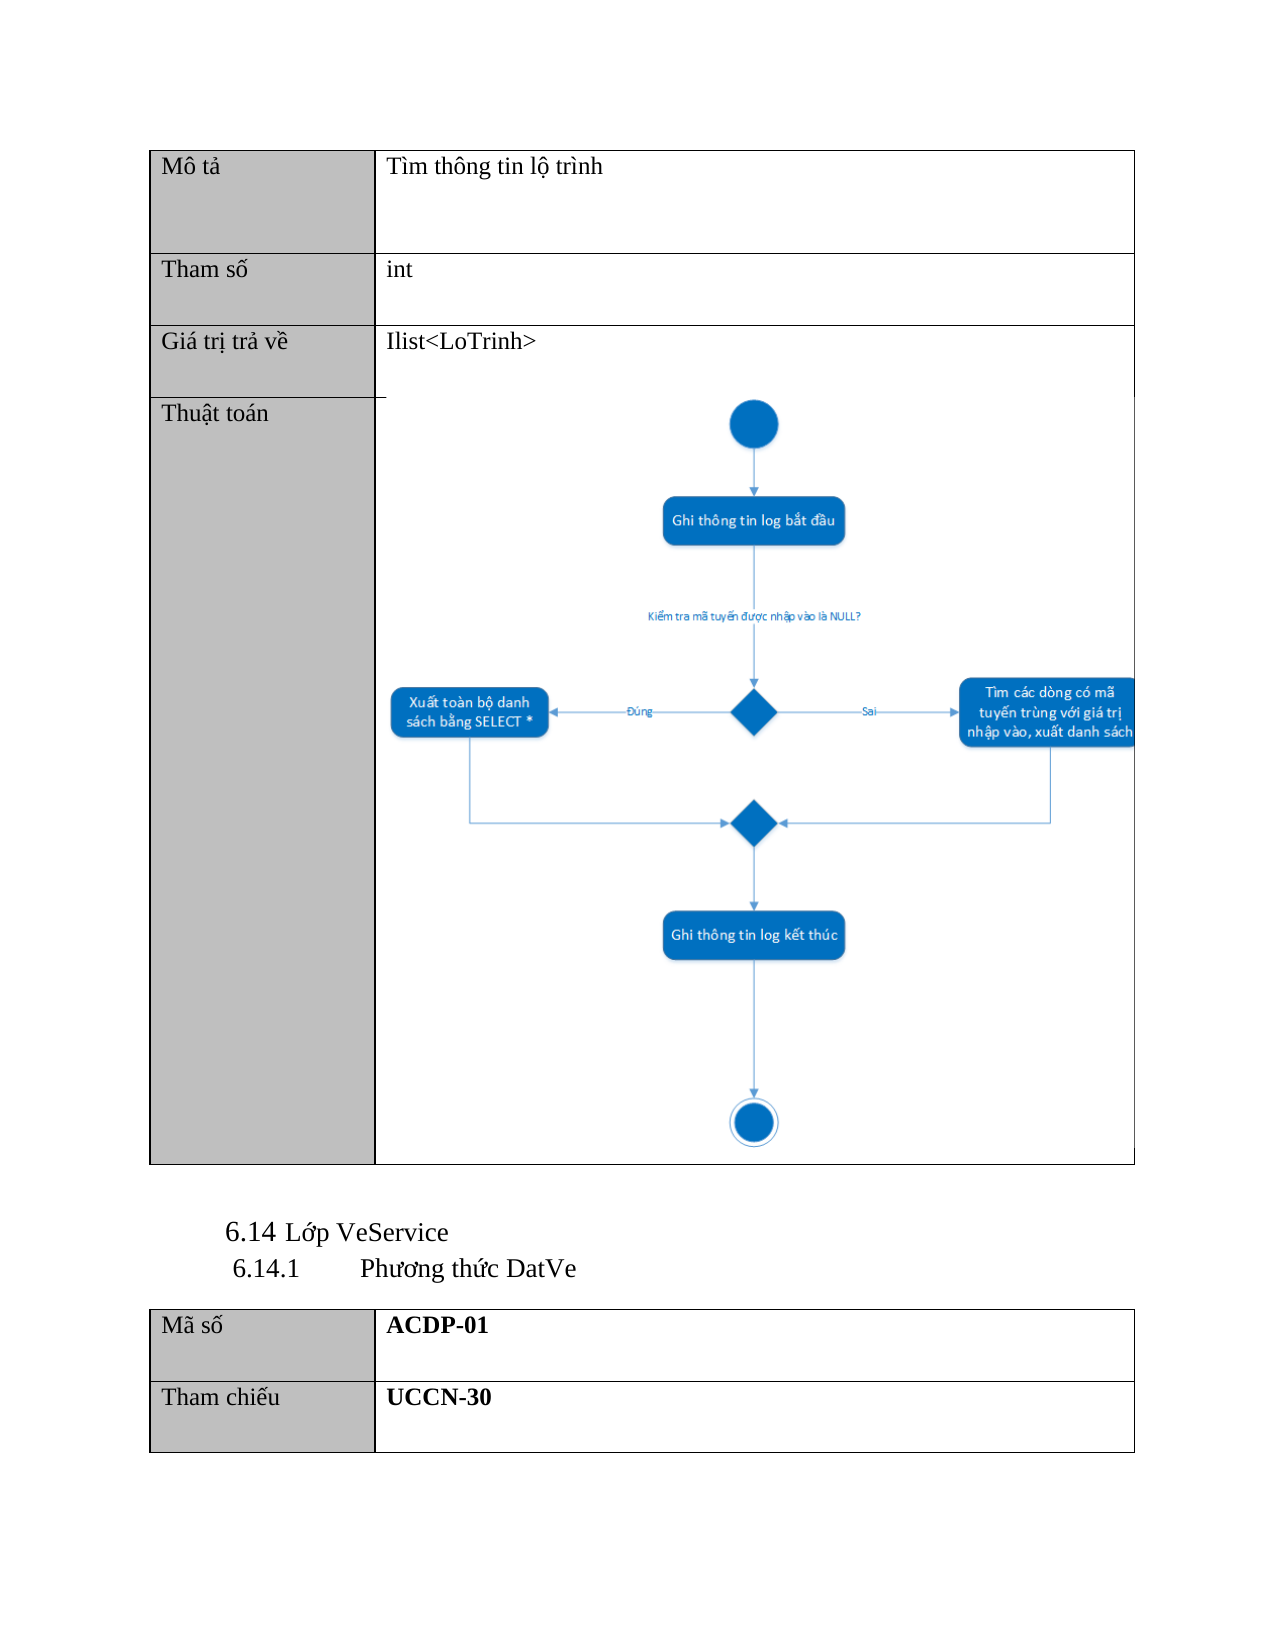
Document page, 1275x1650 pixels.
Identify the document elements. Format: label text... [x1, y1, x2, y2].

list Phương thức DatVe [300, 1252, 1125, 1283]
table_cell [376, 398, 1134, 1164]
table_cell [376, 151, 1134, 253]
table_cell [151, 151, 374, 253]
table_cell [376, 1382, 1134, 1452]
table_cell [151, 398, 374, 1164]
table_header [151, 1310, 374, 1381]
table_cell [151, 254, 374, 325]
picture [386, 397, 1135, 1148]
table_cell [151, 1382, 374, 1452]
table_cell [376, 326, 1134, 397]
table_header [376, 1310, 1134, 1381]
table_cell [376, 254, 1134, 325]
text Lớp VeService [225, 1214, 1125, 1247]
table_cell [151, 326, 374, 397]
